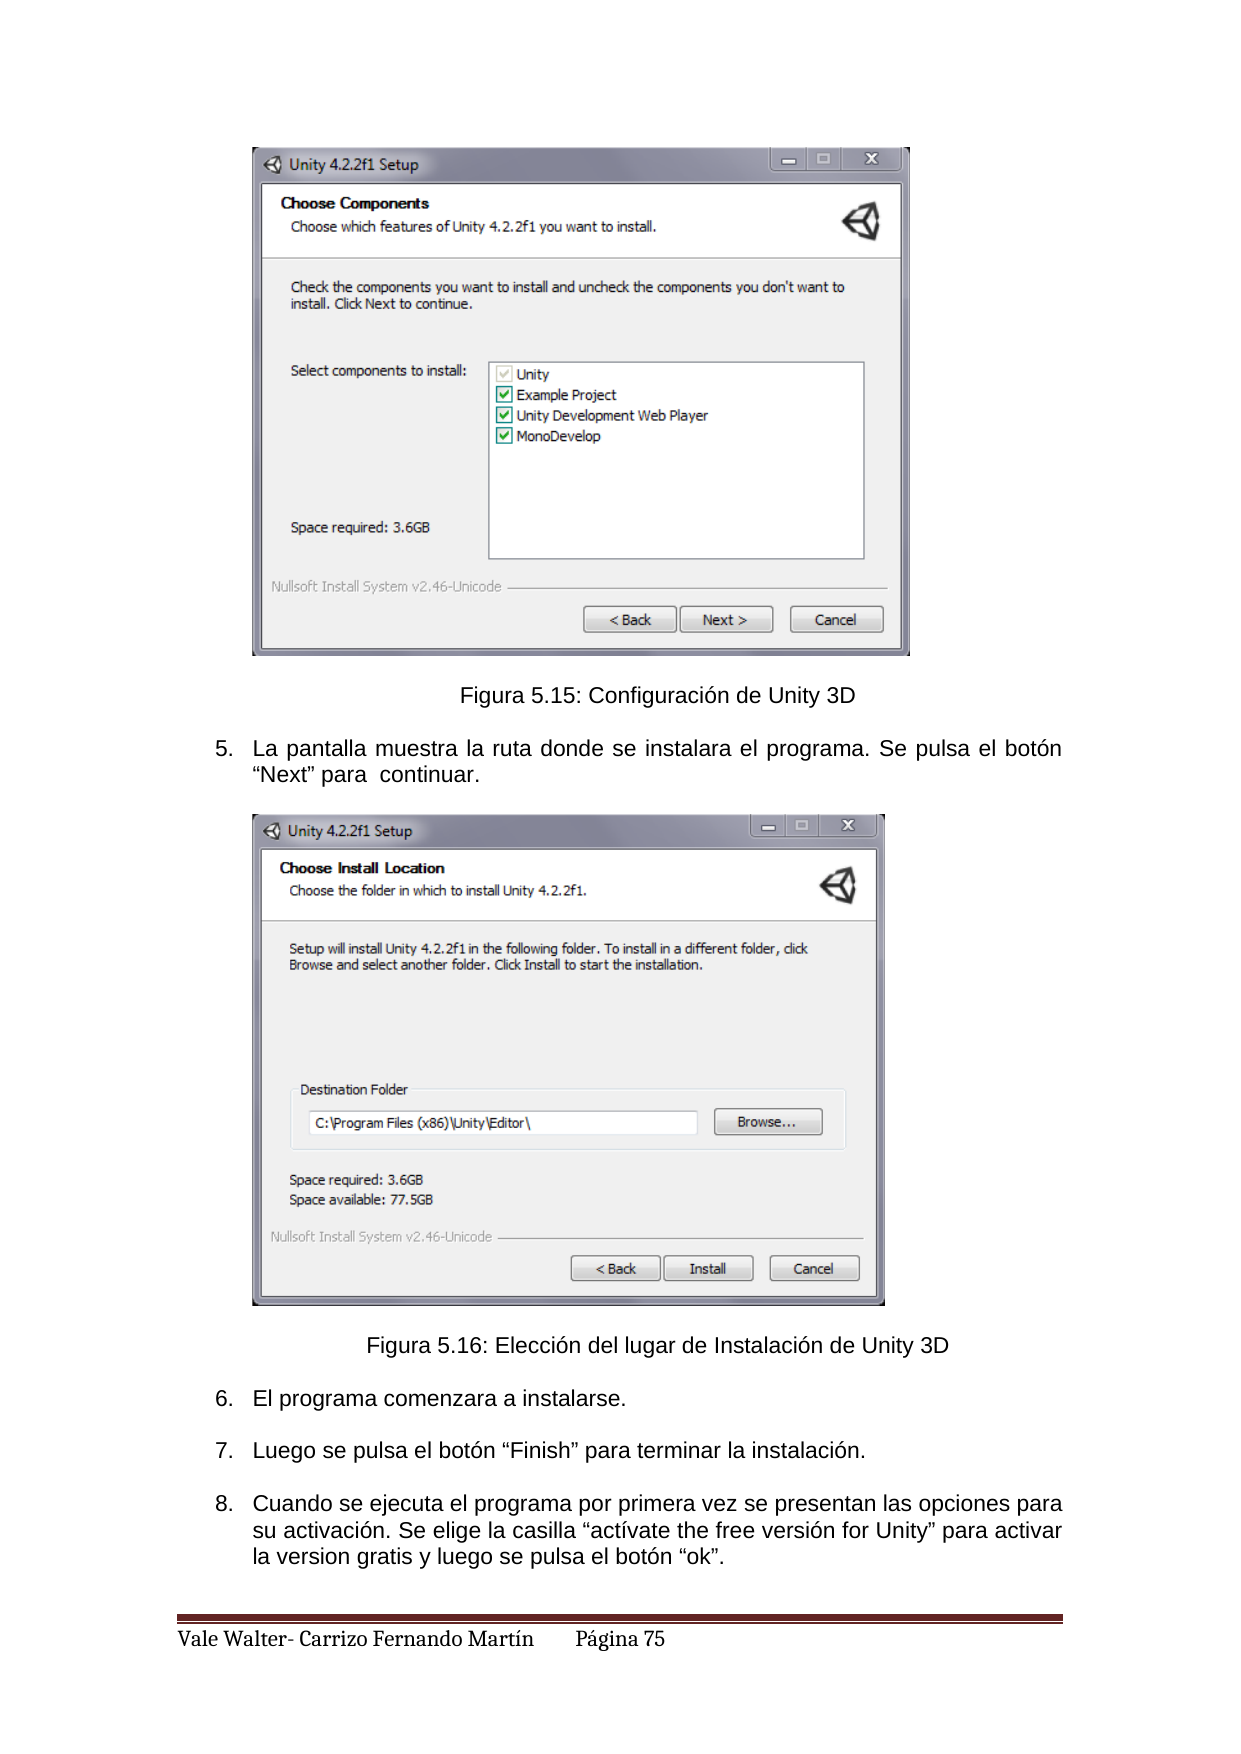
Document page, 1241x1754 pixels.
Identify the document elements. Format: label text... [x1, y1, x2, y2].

picture [252, 147, 910, 656]
list Luego se pulsa el botón “Finish” para terminar la instalación. [215, 1437, 1063, 1464]
text Figura 5.15: Configuración de Unity 3D [252, 682, 1063, 709]
list Cuando se ejecuta el programa por primera vez se presentan las opciones para su activación. Se elige la casilla “actívate the free versión for Unity” para activar la version gratis y luego se pulsa el botón “ok”. [215, 1490, 1063, 1569]
list La pantalla muestra la ruta donde se instalara el programa. Se pulsa el botón “Next” para continuar. [215, 735, 1063, 788]
text Figura 5.16: Elección del lugar de Instalación de Unity 3D [252, 1332, 1063, 1358]
picture [252, 814, 885, 1306]
list El programa comenzara a instalarse. [215, 1385, 1063, 1411]
